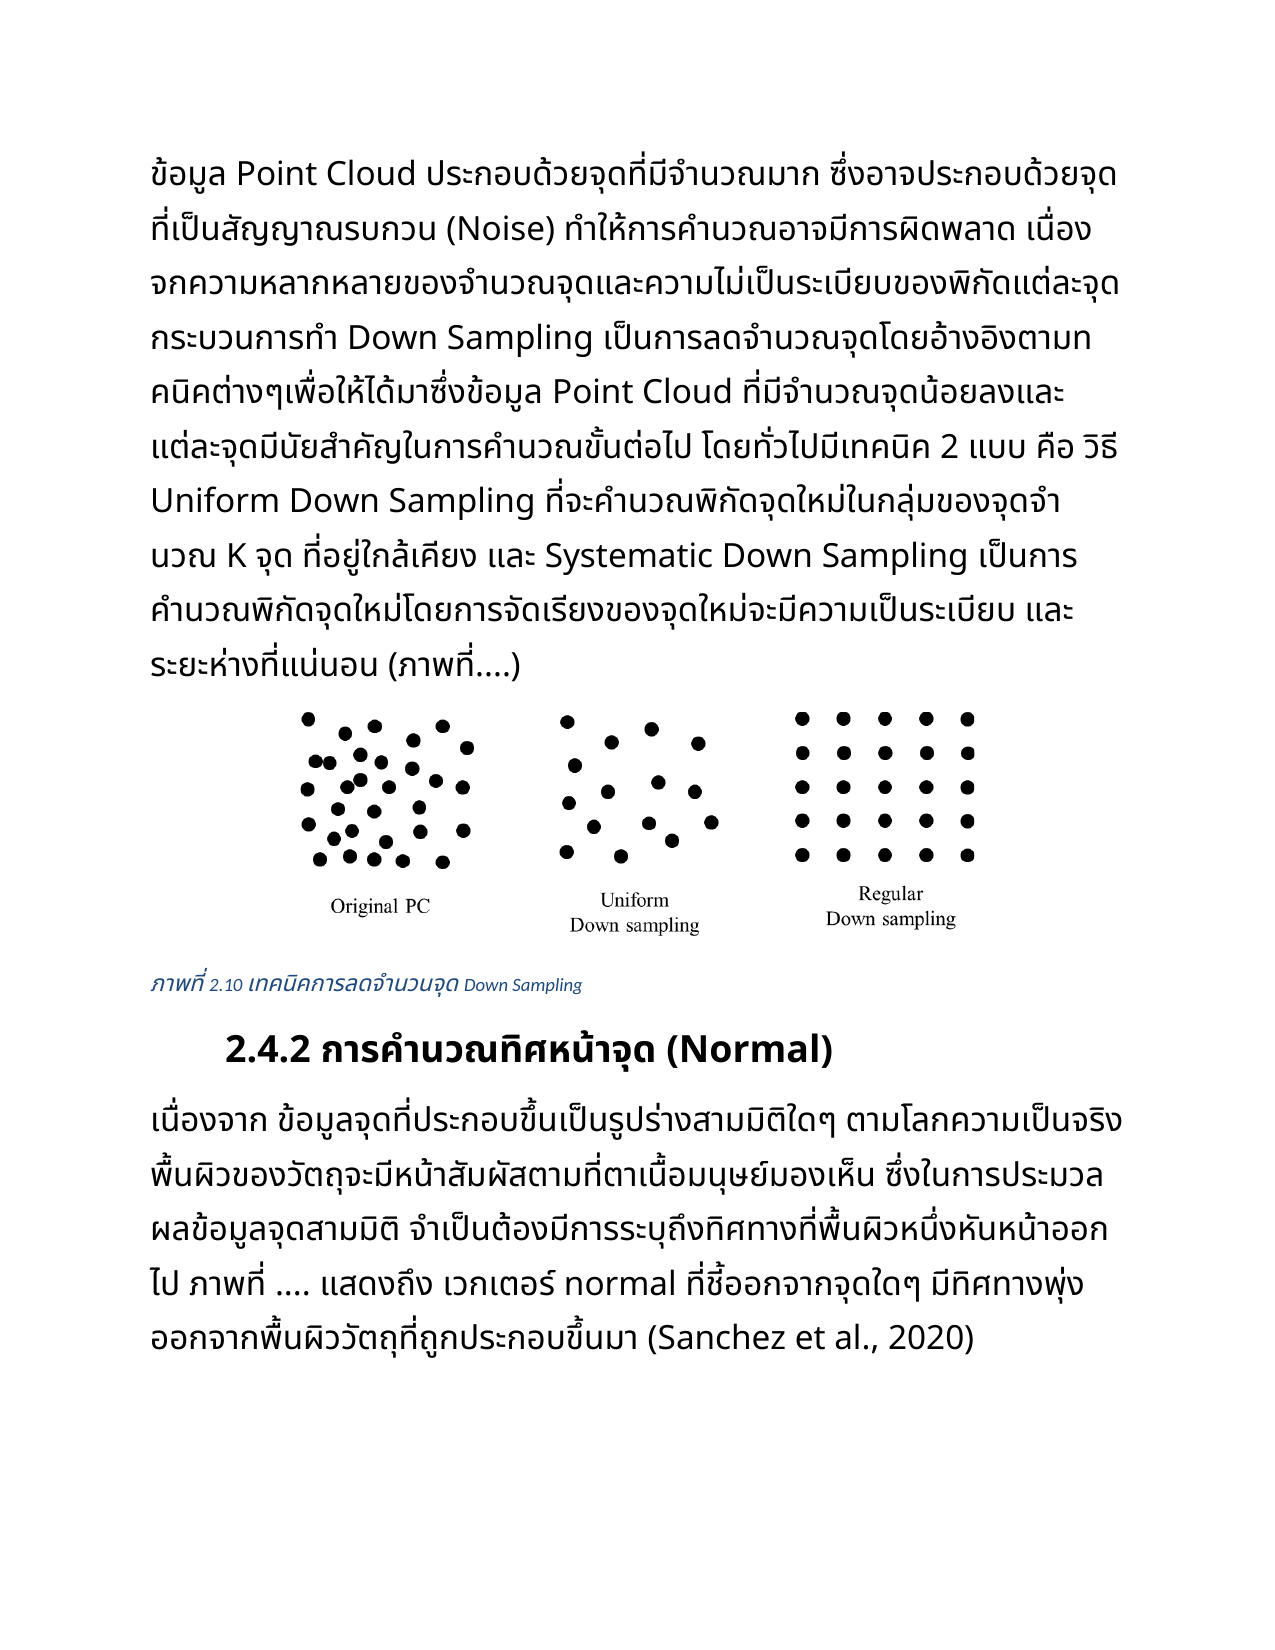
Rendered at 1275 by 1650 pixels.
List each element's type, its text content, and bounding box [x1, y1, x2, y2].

picture [300, 712, 975, 949]
text ข้อมูล Point Cloud ประกอบด้วยจุดที่มีจำนวณมาก ซึ่งอาจประกอบด้วยจุดที่เป็นสัญญาณรบกวน (Noise) ทำให้การคำนวณอาจมีการผิดพลาด เนื่องจกความหลากหลายของจำนวณจุดและความไม่เป็นระเบียบของพิกัดแต่ละจุด กระบวนการทำ Down Sampling เป็นการลดจำนวณจุดโดยอ้างอิงตามทคนิคต่างๆเพื่อให้ได้มาซึ่งข้อมูล Point Cloud ที่มีจำนวณจุดน้อยลงและแต่ละจุดมีนัยสำคัญในการคำนวณขั้นต่อไป โดยทั่วไปมีเทคนิค 2 แบบ คือ วิธี Uniform Down Sampling ที่จะคำนวณพิกัดจุดใหม่ในกลุ่มของจุดจำนวณ K จุด ที่อยู่ใกล้เคียง และ Systematic Down Sampling เป็นการคำนวณพิกัดจุดใหม่โดยการจัดเรียงของจุดใหม่จะมีความเป็นระเบียบ และระยะห่างที่แน่นอน (ภาพที่....) [150, 150, 1125, 691]
subtitle 2.4.2 การคำนวณทิศหน้าจุด (Normal) [150, 1023, 1125, 1080]
text เนื่องจาก ข้อมูลจุดที่ประกอบขึ้นเป็นรูปร่างสามมิติใดๆ ตามโลกความเป็นจริง พื้นผิวของวัตถุจะมีหน้าสัมผัสตามที่ตาเนื้อมนุษย์มองเห็น ซึ่งในการประมวลผลข้อมูลจุดสามมิติ จำเป็นต้องมีการระบุถึงทิศทางที่พื้นผิวหนึ่งหันหน้าออกไป ภาพที่ .... แสดงถึง เวกเตอร์ normal ที่ชี้ออกจากจุดใดๆ มีทิศทางพุ่งออกจากพื้นผิววัตถุที่ถูกประกอบขึ้นมา (Sanchez et al., 2020) [150, 1096, 1125, 1365]
text ภาพที่ 2.10 เทคนิคการลดจำนวนจุด Down Sampling [150, 967, 1125, 1002]
